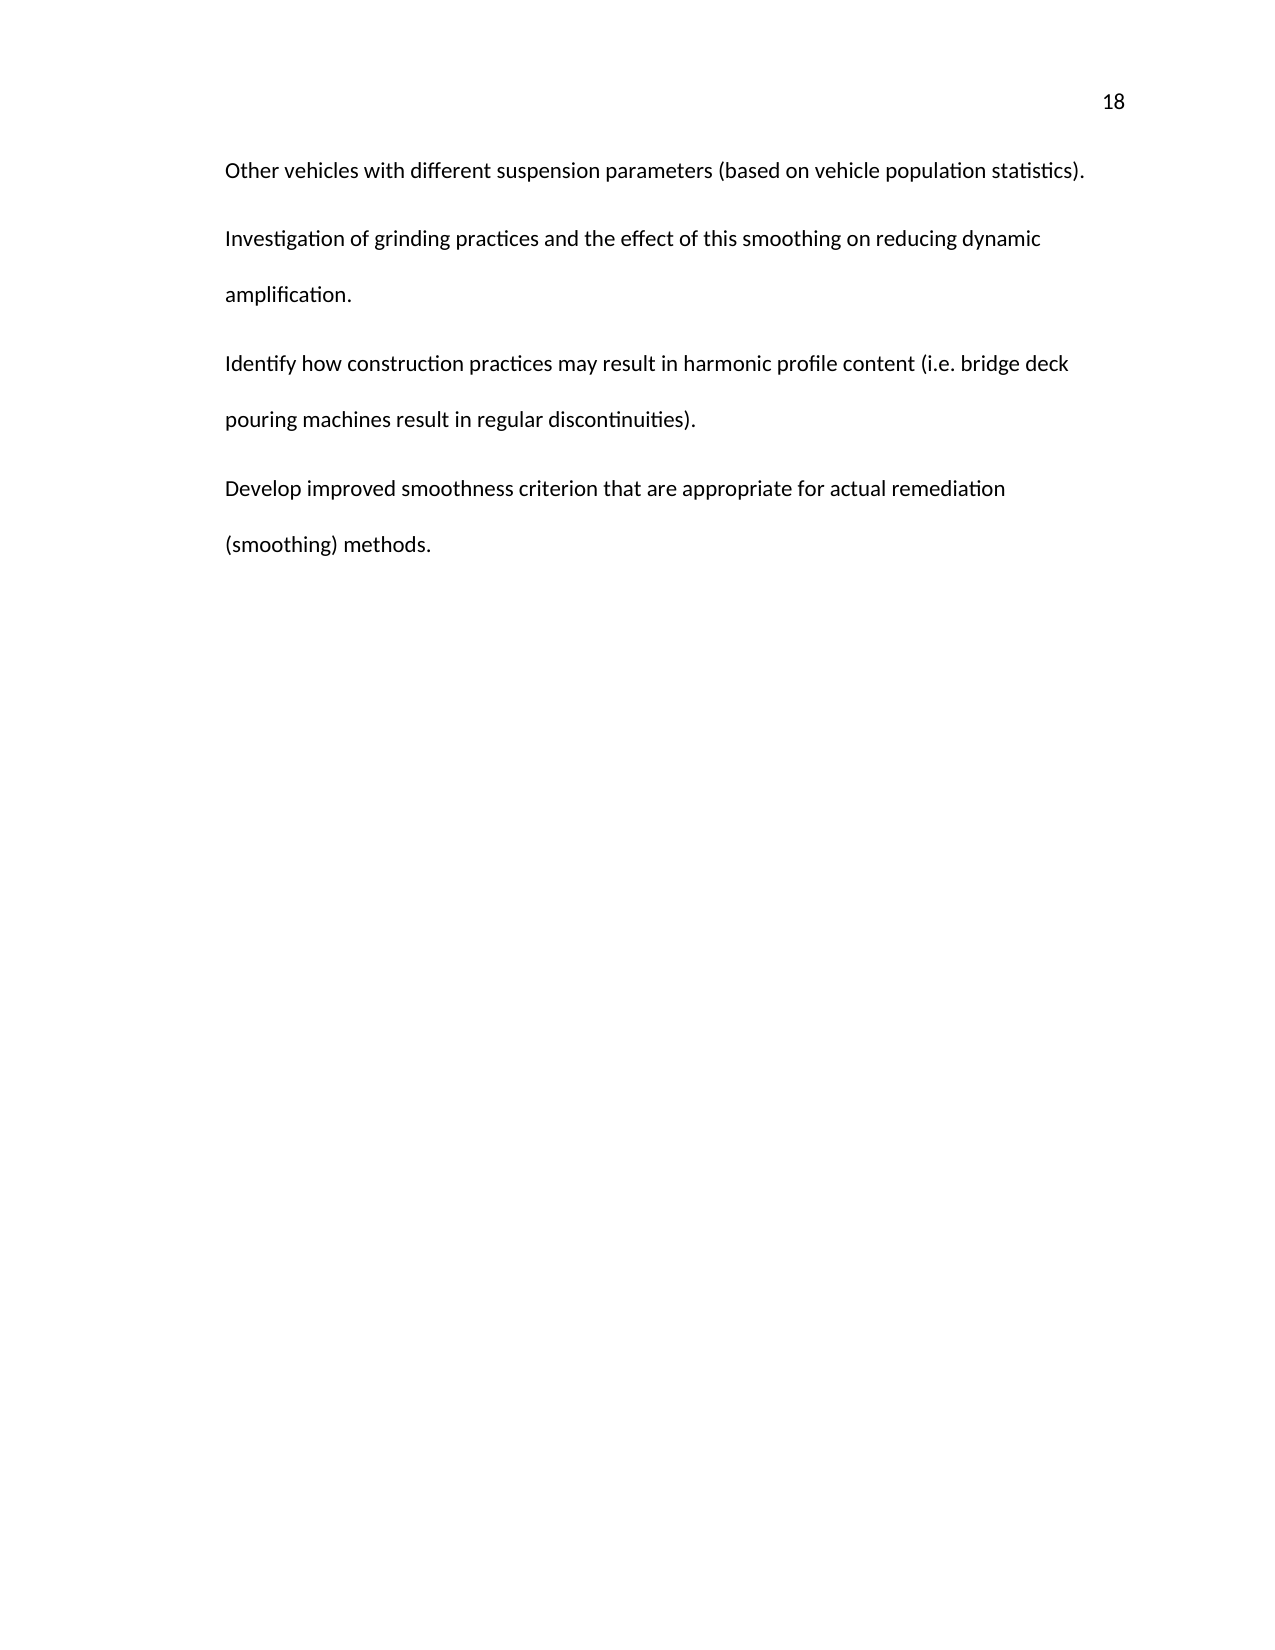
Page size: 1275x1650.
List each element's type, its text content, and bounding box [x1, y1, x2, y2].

text Develop improved smoothness criterion that are appropriate for actual remediation (smoothing) methods. [225, 474, 1125, 558]
text Investigation of grinding practices and the effect of this smoothing on reducing dynamic amplification. [225, 224, 1125, 309]
text Other vehicles with different suspension parameters (based on vehicle population statistics). [225, 156, 1125, 184]
text Identify how construction practices may result in harmonic profile content (i.e. bridge deck pouring machines result in regular discontinuities). [225, 349, 1125, 433]
